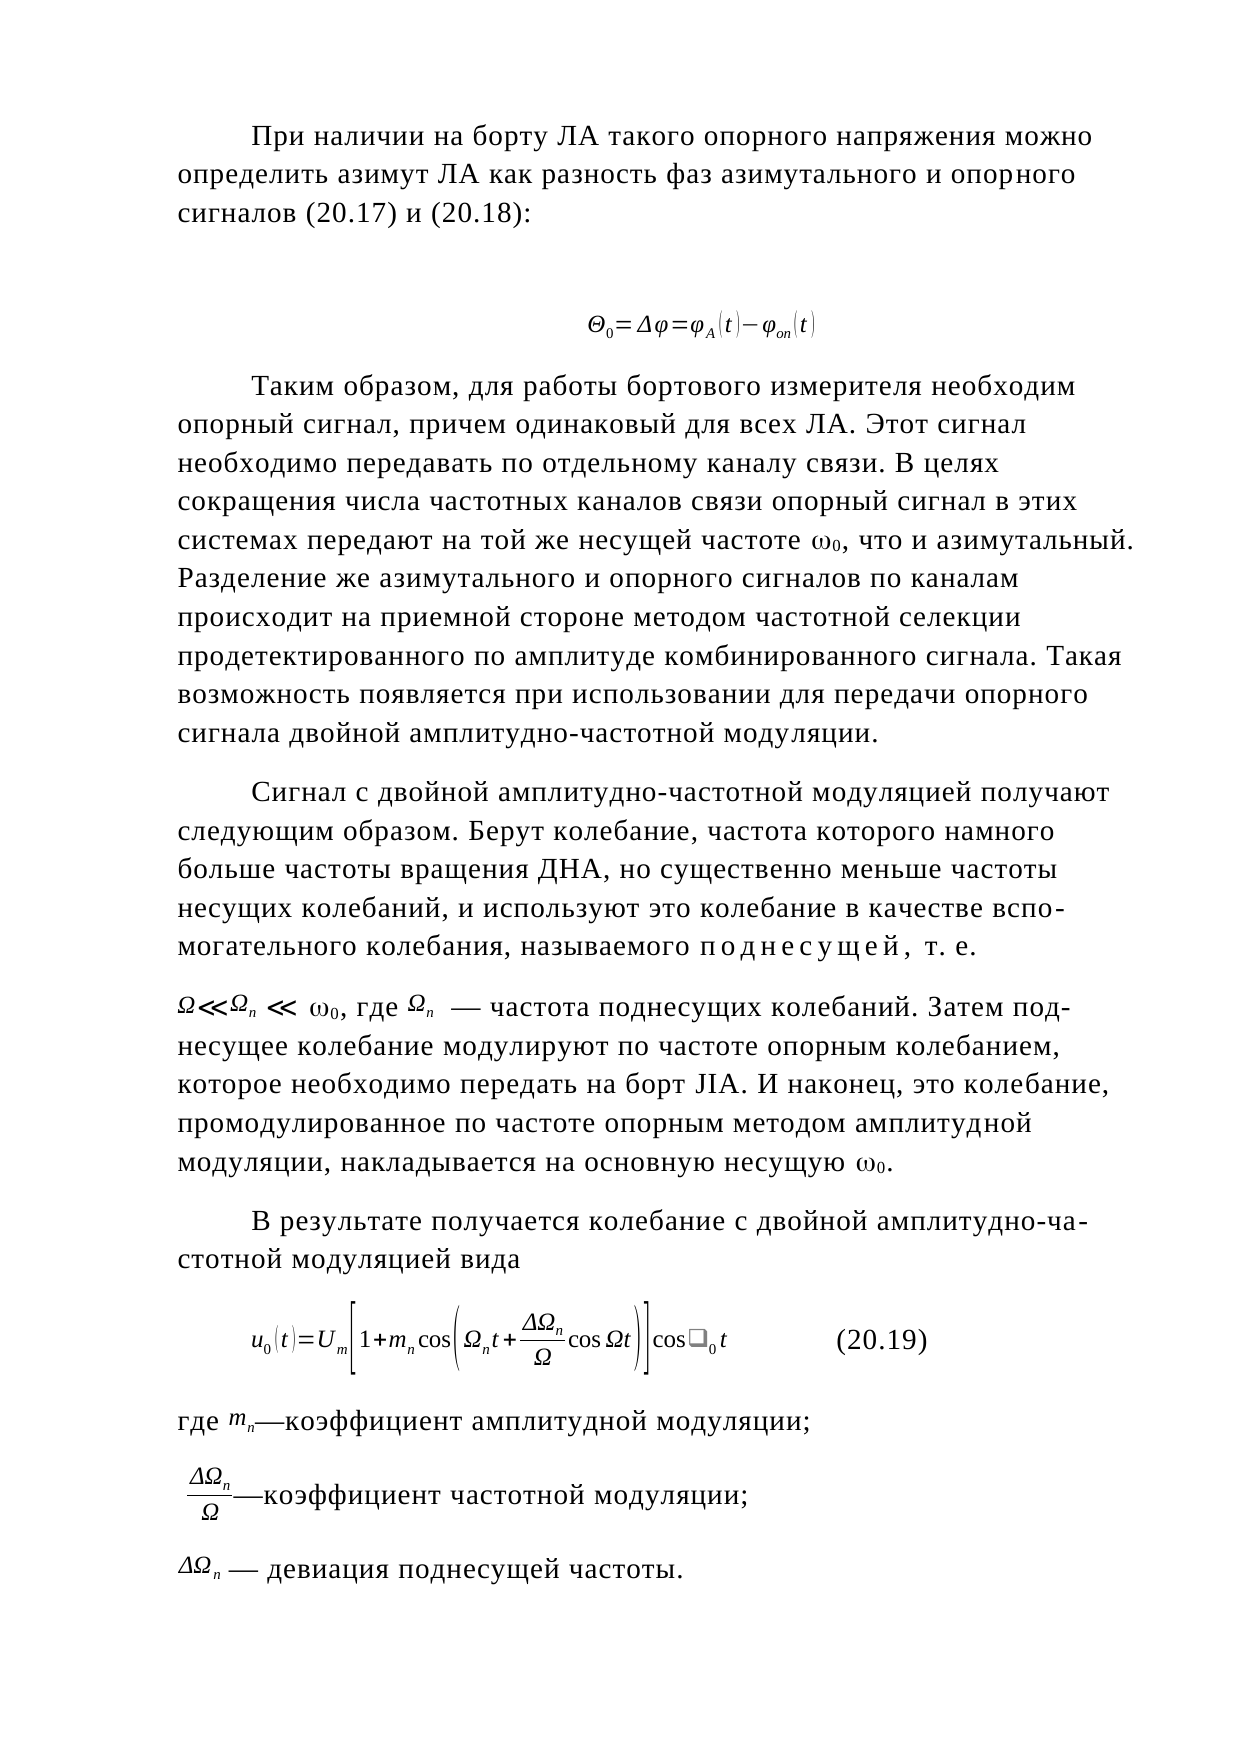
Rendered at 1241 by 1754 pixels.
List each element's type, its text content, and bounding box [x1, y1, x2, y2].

text где —коэффициент амплитудной модуляции; [177, 1403, 1152, 1436]
text Таким образом, для работы бортового измерителя необходим опорный сигнал, причем одинаковый для всех ЛА. Этот сигнал необходимо передавать по отдельному каналу связи. В целях сокращения числа частотных каналов связи опорный сигнал в этих системах передают на той же несущей частоте 0, что и азимутальный. Разделение же азимутального и опорного сигналов по каналам происходит на приемной стороне методом частотной селекции продетектированного по амплитуде комбинированного сигнала. Такая возможность появляется при использовании для передачи опорного сигнала двойной амплитудно-частотной модуляции. [177, 368, 1152, 748]
text Сигнал с двойной амплитудно-частотной модуляцией получают следующим образом. Берут колебание, частота которого намного больше частоты вращения ДНА, но существенно меньше частоты несущих колебаний, и используют это колебание в качестве вспомогательного колебания, называемого поднесущей, т. е. [177, 774, 1152, 962]
text При наличии на борту ЛА такого опорного напряжения можно определить азимут ЛА как разность фаз азимутального и опорного сигналов (20.17) и (20.18): [177, 118, 1152, 229]
text —коэффициент частотной модуляции; [177, 1462, 1152, 1525]
text (20.19) [177, 1301, 1152, 1377]
text ≪ ≪ 0, где — частота поднесущих колебаний. Затем под- несущее колебание модулируют по частоте опорным колебанием, которое необходимо передать на борт JIA. И наконец, это колебание, промодулированное по частоте опорным методом амплитудной модуляции, накладывается на основную несущую 0. [177, 988, 1152, 1177]
text — девиация поднесущей частоты. [177, 1551, 1152, 1584]
text В результате получается колебание с двойной амплитудно-частотной модуляцией вида [177, 1203, 1152, 1275]
